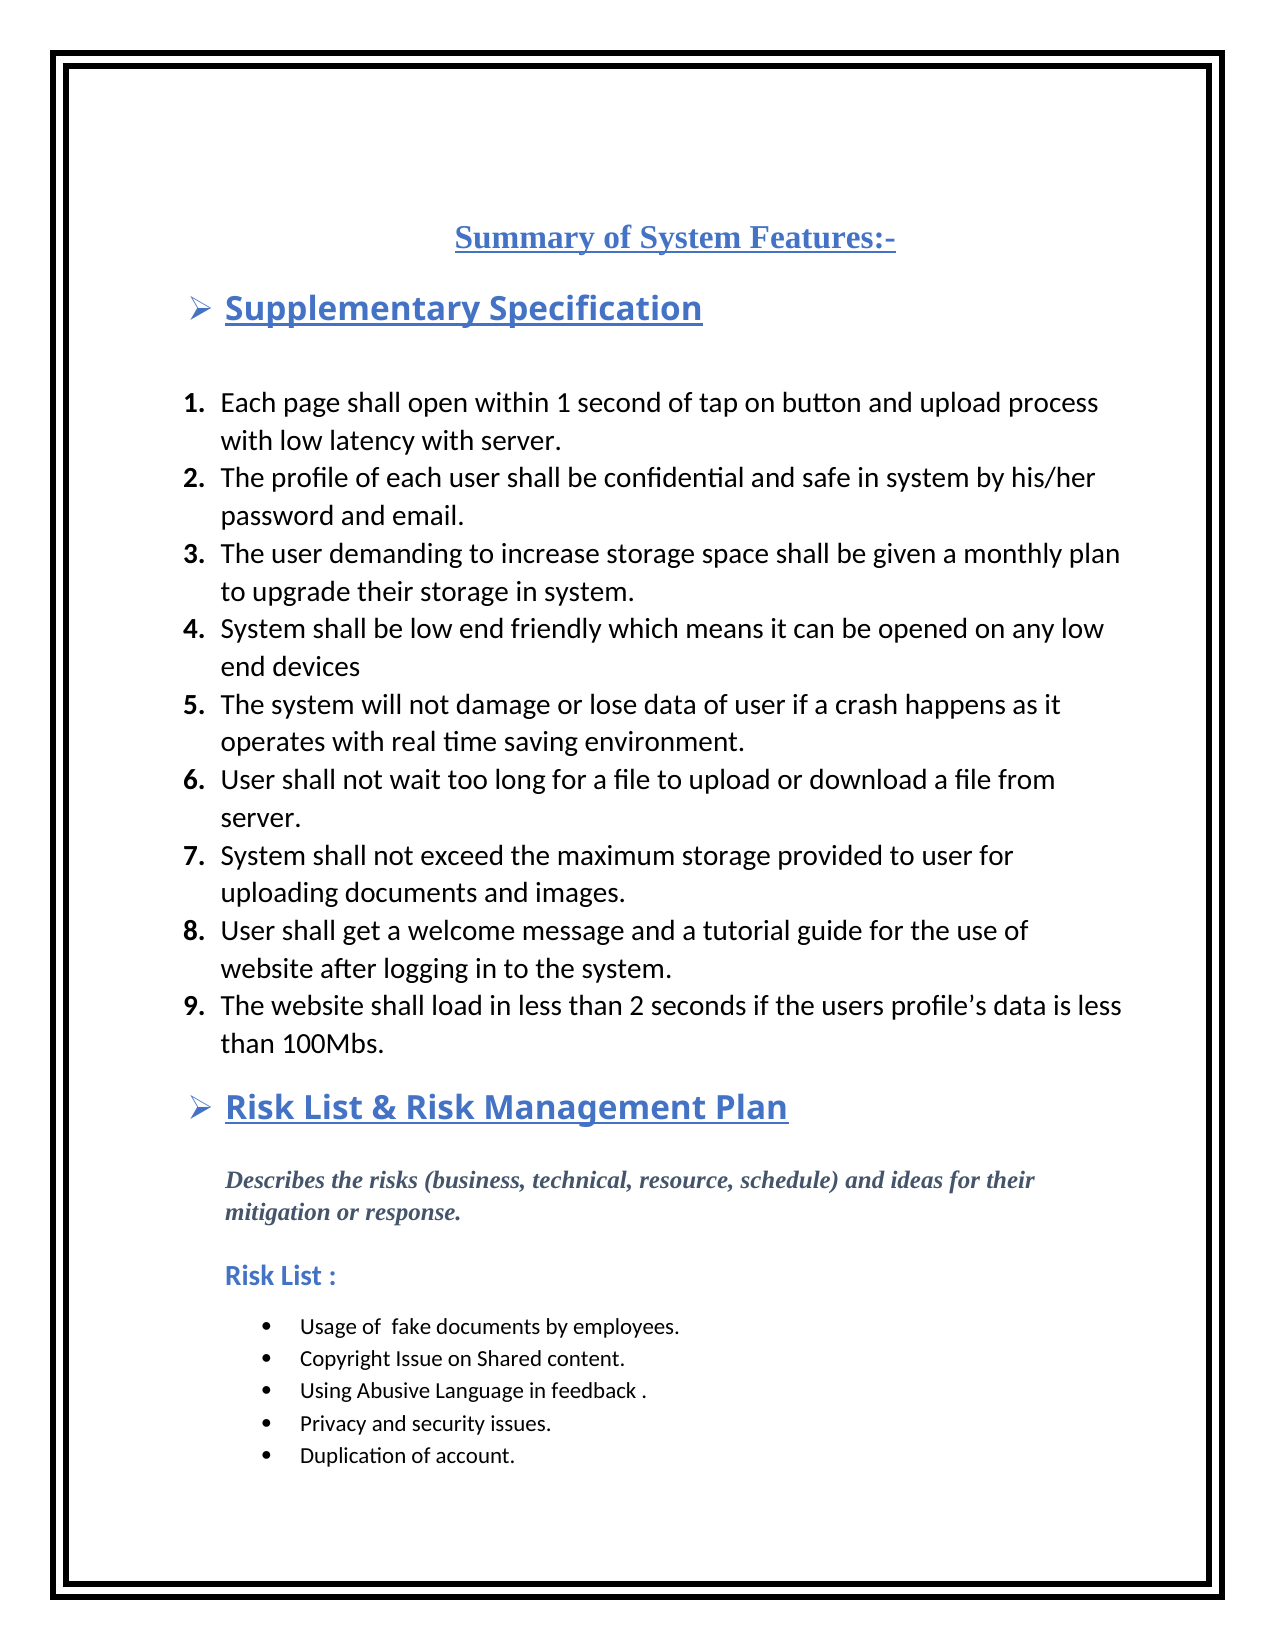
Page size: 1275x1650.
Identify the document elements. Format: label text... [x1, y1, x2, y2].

list System shall be low end friendly which means it can be opened on any low end devices [183, 798, 1125, 872]
list The website shall load in less than 2 seconds if the users profile’s data is less than 100Mbs. [183, 1176, 1125, 1249]
text Summary of System Features:- [225, 406, 1125, 444]
text Describes the risks (business, technical, resource, schedule) and ideas for their mitigation or response. [225, 1353, 1125, 1416]
list System shall not exceed the maximum storage provided to user for uploading documents and images. [183, 1025, 1125, 1098]
subtitle Risk List & Risk Management Plan [187, 1272, 1125, 1317]
list User shall not wait too long for a file to upload or download a file from server. [183, 949, 1125, 1023]
text Risk List : [150, 1445, 1125, 1481]
list The profile of each user shall be confidential and safe in system by his/her password and email. [183, 648, 1125, 721]
list Each page shall open within 1 second of tap on button and upload process with low latency with server. [183, 572, 1125, 646]
subtitle Supplementary Specification [187, 473, 1125, 518]
list The system will not damage or lose data of user if a crash happens as it operates with real time saving environment. [183, 874, 1125, 947]
list User shall get a welcome message and a tutorial guide for the use of website after logging in to the system. [183, 1100, 1125, 1173]
list The user demanding to increase storage space shall be given a monthly plan to upgrade their storage in system. [183, 723, 1125, 796]
